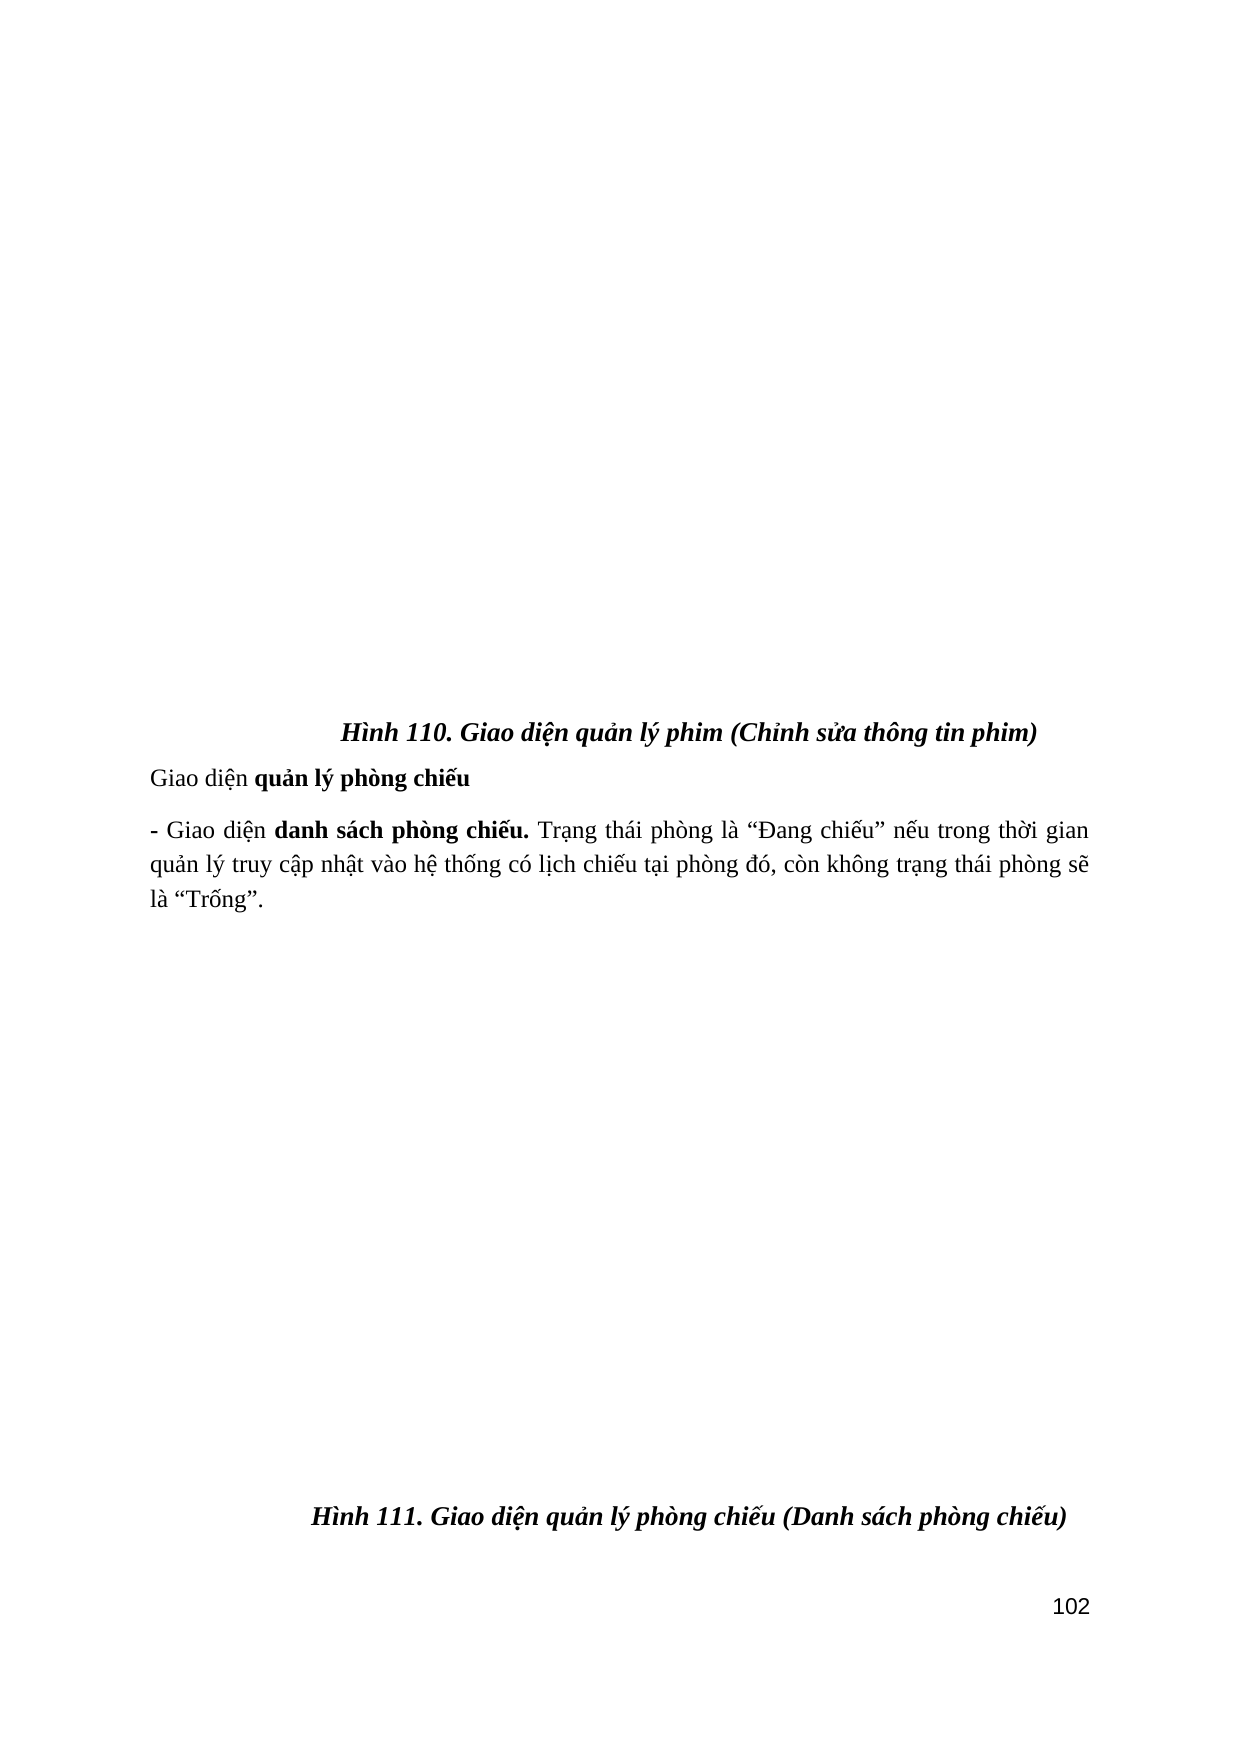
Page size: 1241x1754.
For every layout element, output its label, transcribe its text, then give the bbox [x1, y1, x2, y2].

text Giao diện quản lý phòng chiếu [150, 763, 1090, 792]
text Hình 110. Giao diện quản lý phim (Chỉnh sửa thông tin phim) [291, 716, 1090, 747]
text - Giao diện danh sách phòng chiếu. Trạng thái phòng là “Đang chiếu” nếu trong thời gian quản lý truy cập nhật vào hệ thống có lịch chiếu tại phòng đó, còn không trạng thái phòng sẽ là “Trống”. [150, 815, 1090, 912]
text Hình 111. Giao diện quản lý phòng chiếu (Danh sách phòng chiếu) [291, 1501, 1090, 1532]
